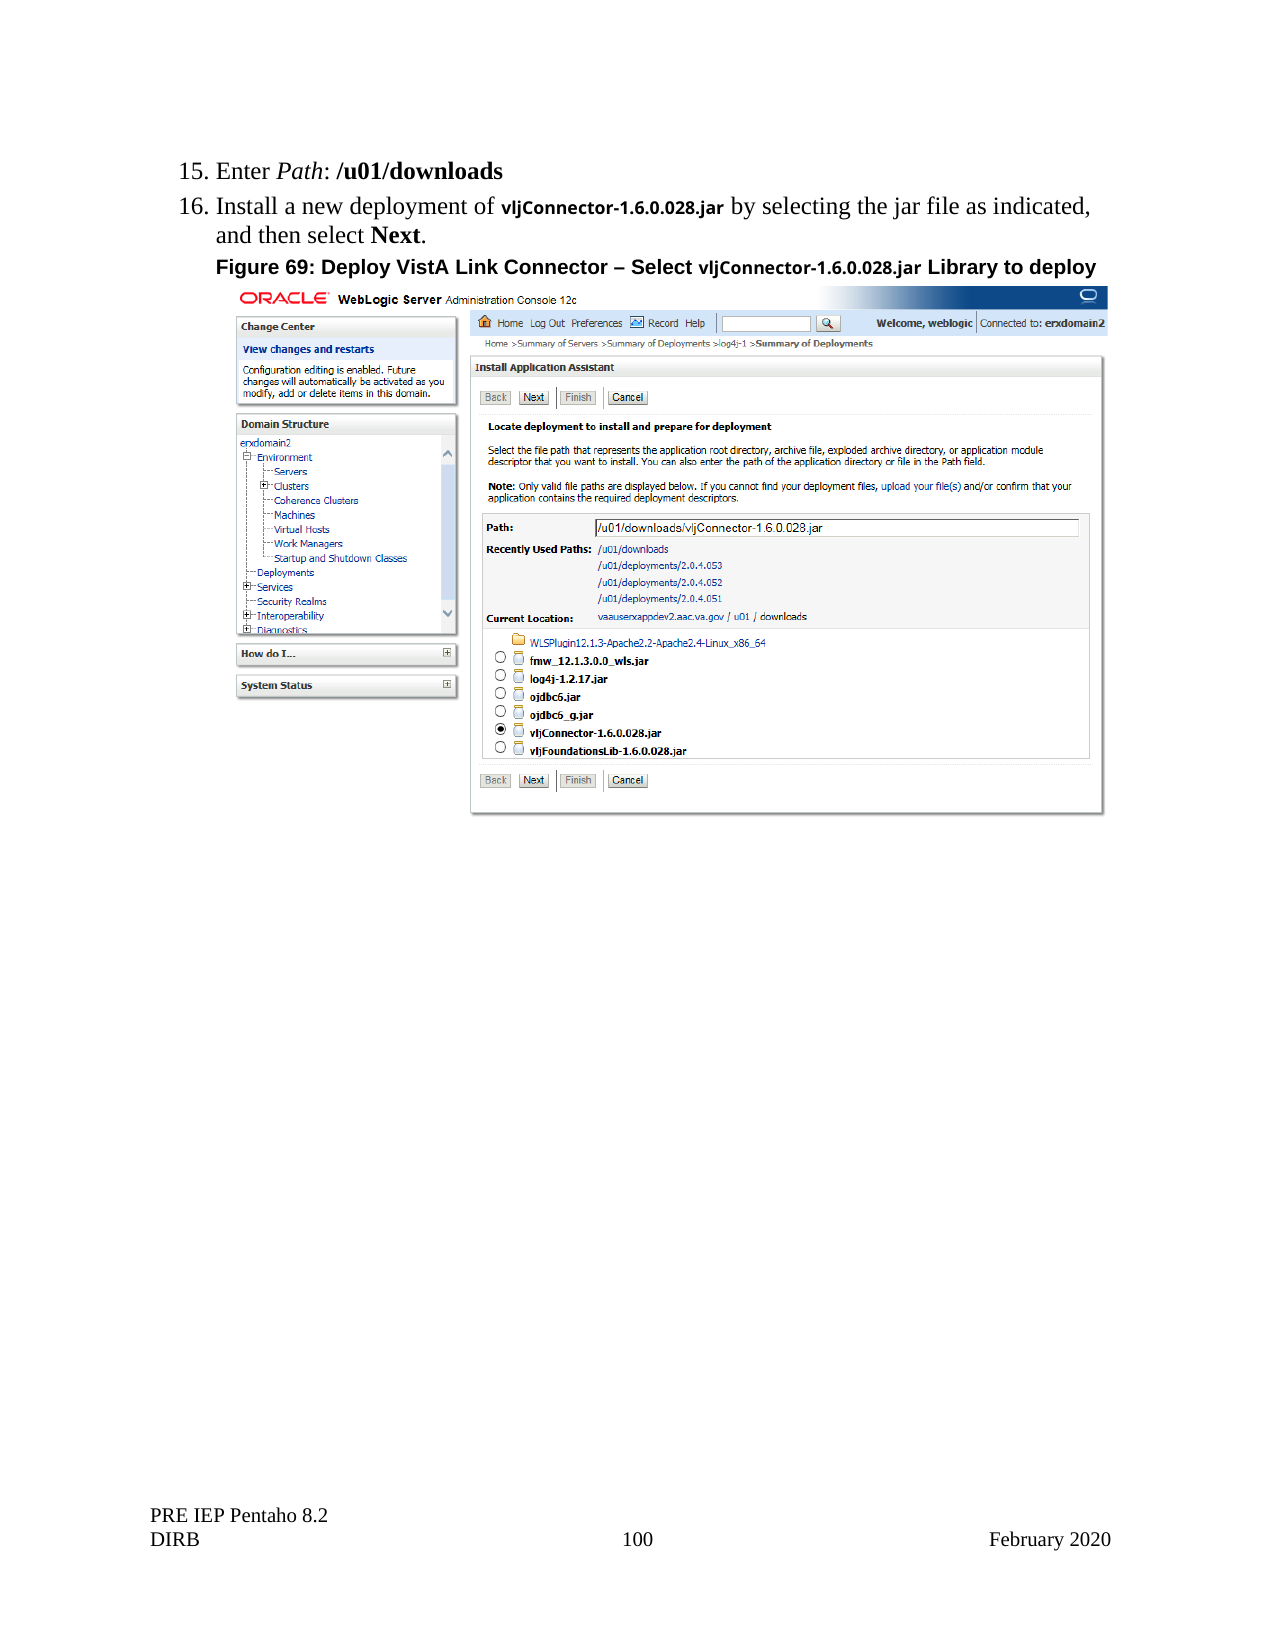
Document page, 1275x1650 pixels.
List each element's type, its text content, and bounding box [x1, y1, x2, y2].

text Enter Path: /u01/downloads [178, 156, 1125, 185]
text Figure 69: Deploy VistA Link Connector – Select vljConnector-1.6.0.028.jar Library to deploy [216, 255, 1125, 280]
text Install a new deployment of vljConnector-1.6.0.028.jar by selecting the jar file as indicated, and then select Next. [178, 191, 1125, 249]
picture [232, 286, 1108, 819]
